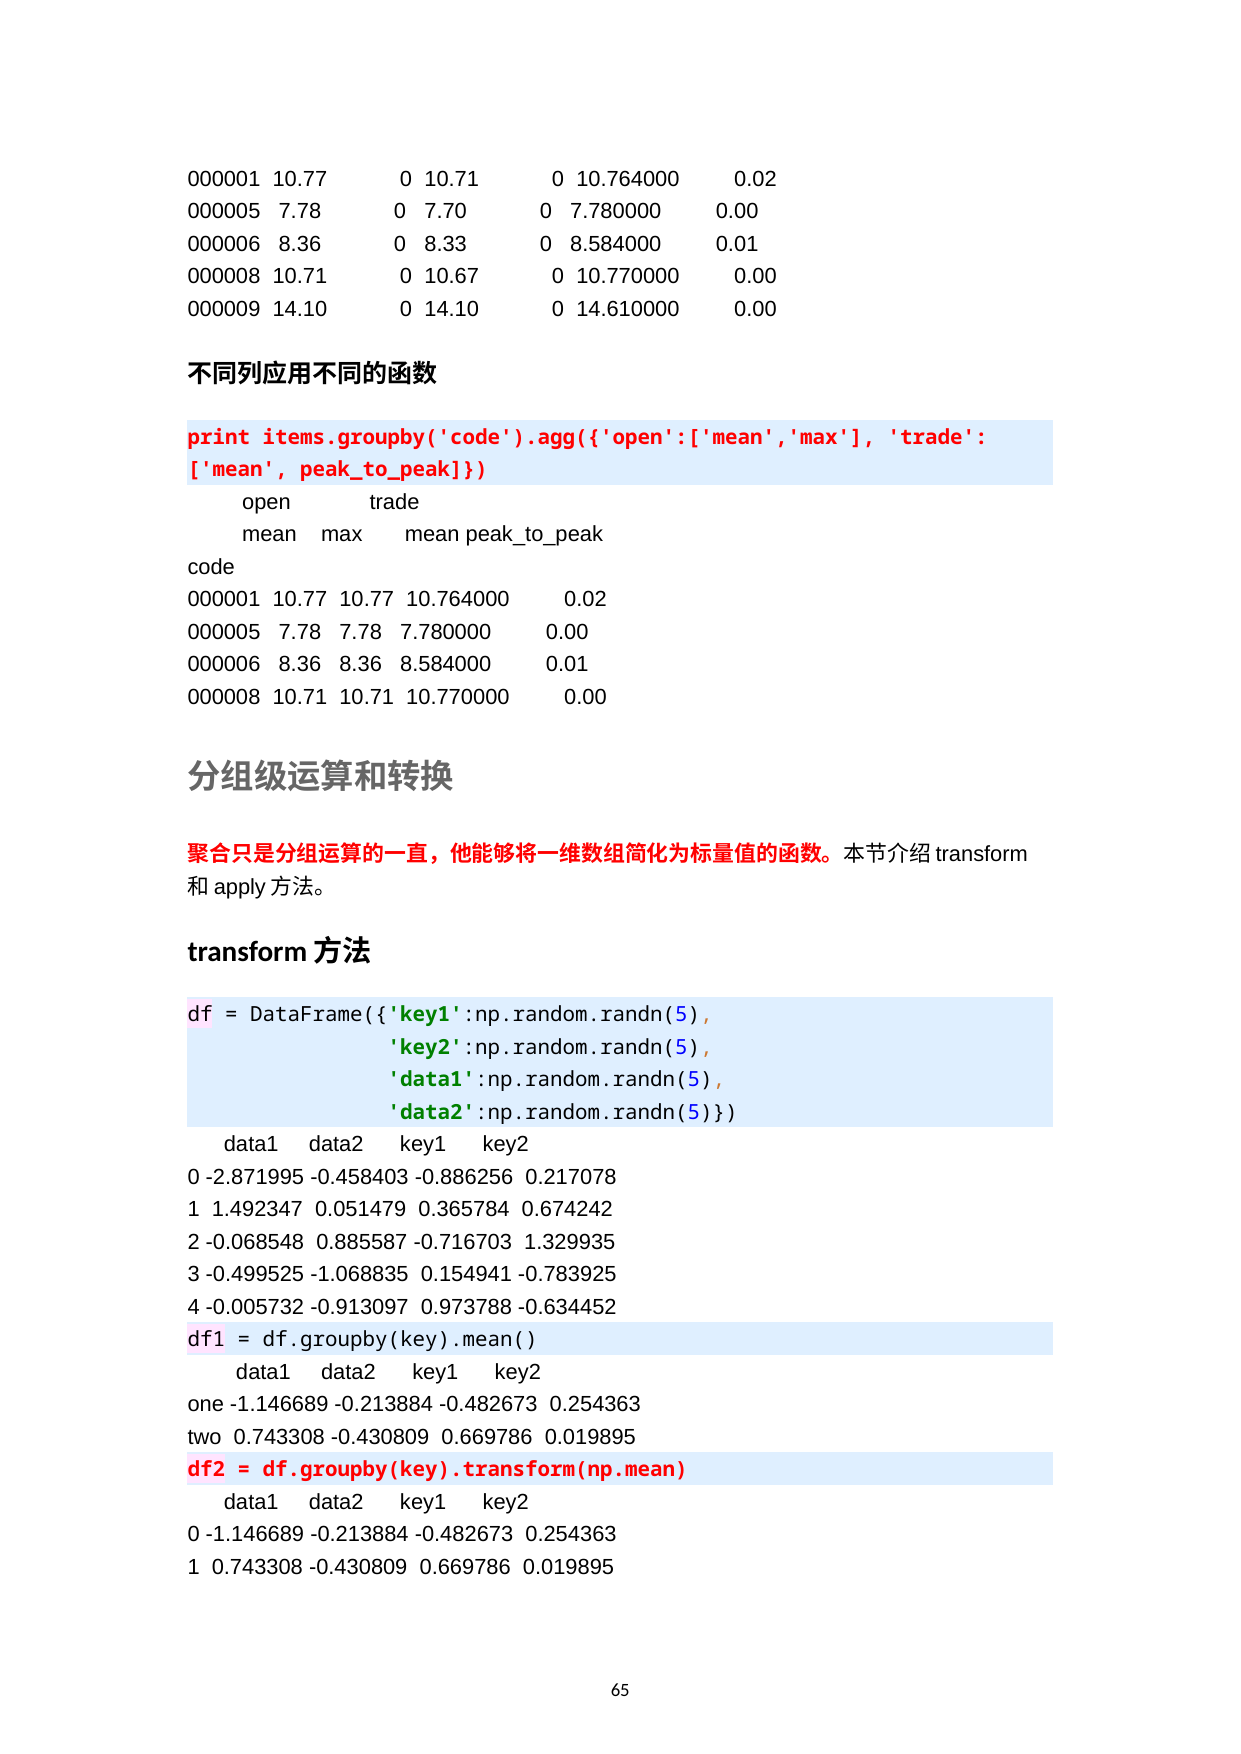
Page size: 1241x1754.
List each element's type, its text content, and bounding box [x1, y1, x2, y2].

text 0 -2.871995 -0.458403 -0.886256 0.217078 [187, 1160, 1053, 1192]
text 分组级运算和转换 [187, 742, 1053, 807]
text 000008 10.71 10.71 10.770000 0.00 [187, 680, 1053, 713]
text code [187, 550, 1053, 583]
text 聚合只是分组运算的一直，他能够将一维数组简化为标量值的函数。本节介绍transform和apply方法。 [187, 836, 1053, 901]
text one -1.146689 -0.213884 -0.482673 0.254363 [187, 1387, 1053, 1420]
text df2 = df.groupby(key).transform(np.mean) [187, 1452, 1053, 1485]
text df1 = df.groupby(key).mean() [187, 1322, 1053, 1355]
text data1 data2 key1 key2 [187, 1127, 1053, 1160]
subtitle transform方法 [187, 928, 1053, 970]
text 000009 14.10 0 14.10 0 14.610000 0.00 [187, 292, 1053, 324]
subtitle 不同列应用不同的函数 [187, 354, 1053, 390]
text 000006 8.36 8.36 8.584000 0.01 [187, 648, 1053, 680]
text 000001 10.77 0 10.71 0 10.764000 0.02 [187, 162, 1053, 194]
text 2 -0.068548 0.885587 -0.716703 1.329935 [187, 1225, 1053, 1257]
text data1 data2 key1 key2 [187, 1485, 1053, 1517]
text 000006 8.36 0 8.33 0 8.584000 0.01 [187, 227, 1053, 259]
text 000008 10.71 0 10.67 0 10.770000 0.00 [187, 259, 1053, 292]
text open trade [187, 485, 1053, 518]
text 0 -1.146689 -0.213884 -0.482673 0.254363 [187, 1517, 1053, 1550]
text mean max mean peak_to_peak [187, 518, 1053, 550]
text two 0.743308 -0.430809 0.669786 0.019895 [187, 1420, 1053, 1452]
text 000005 7.78 7.78 7.780000 0.00 [187, 615, 1053, 648]
text print items.groupby('code').agg({'open':['mean','max'], 'trade':['mean', peak_to_peak]}) [187, 420, 1053, 485]
text 1 1.492347 0.051479 0.365784 0.674242 [187, 1192, 1053, 1225]
text 000005 7.78 0 7.70 0 7.780000 0.00 [187, 194, 1053, 227]
text 4 -0.005732 -0.913097 0.973788 -0.634452 [187, 1290, 1053, 1322]
text df = DataFrame({'key1':np.random.randn(5), 'key2':np.random.randn(5), 'data1':np.random.randn(5), 'data2':np.random.randn(5)}) [187, 997, 1053, 1127]
text 3 -0.499525 -1.068835 0.154941 -0.783925 [187, 1257, 1053, 1290]
text 1 0.743308 -0.430809 0.669786 0.019895 [187, 1550, 1053, 1582]
text 000001 10.77 10.77 10.764000 0.02 [187, 583, 1053, 615]
text data1 data2 key1 key2 [187, 1355, 1053, 1387]
